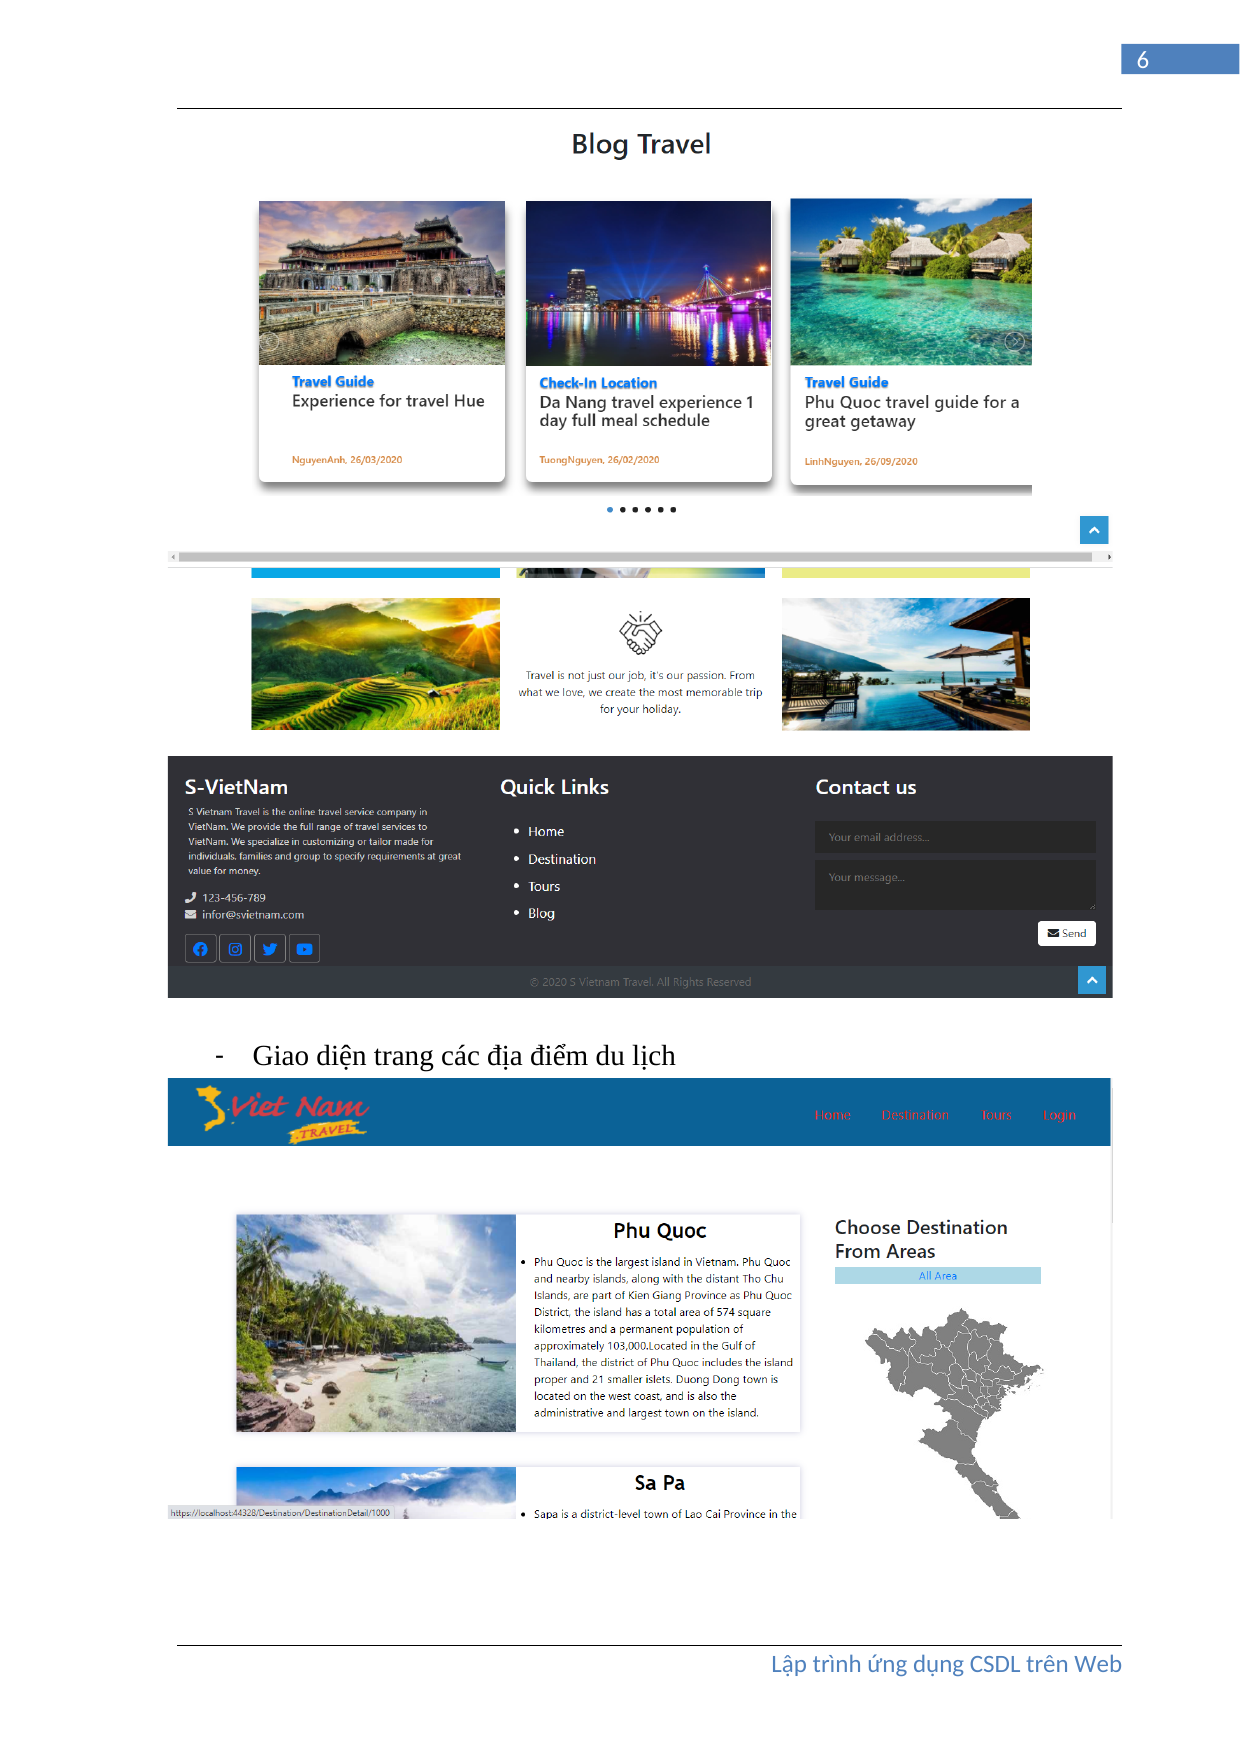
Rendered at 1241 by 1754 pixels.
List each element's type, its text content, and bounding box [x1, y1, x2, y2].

list Giao diện trang các địa điểm du lịch [215, 1037, 1122, 1073]
picture [167, 566, 1113, 998]
picture [167, 118, 1113, 562]
picture [167, 1078, 1113, 1519]
